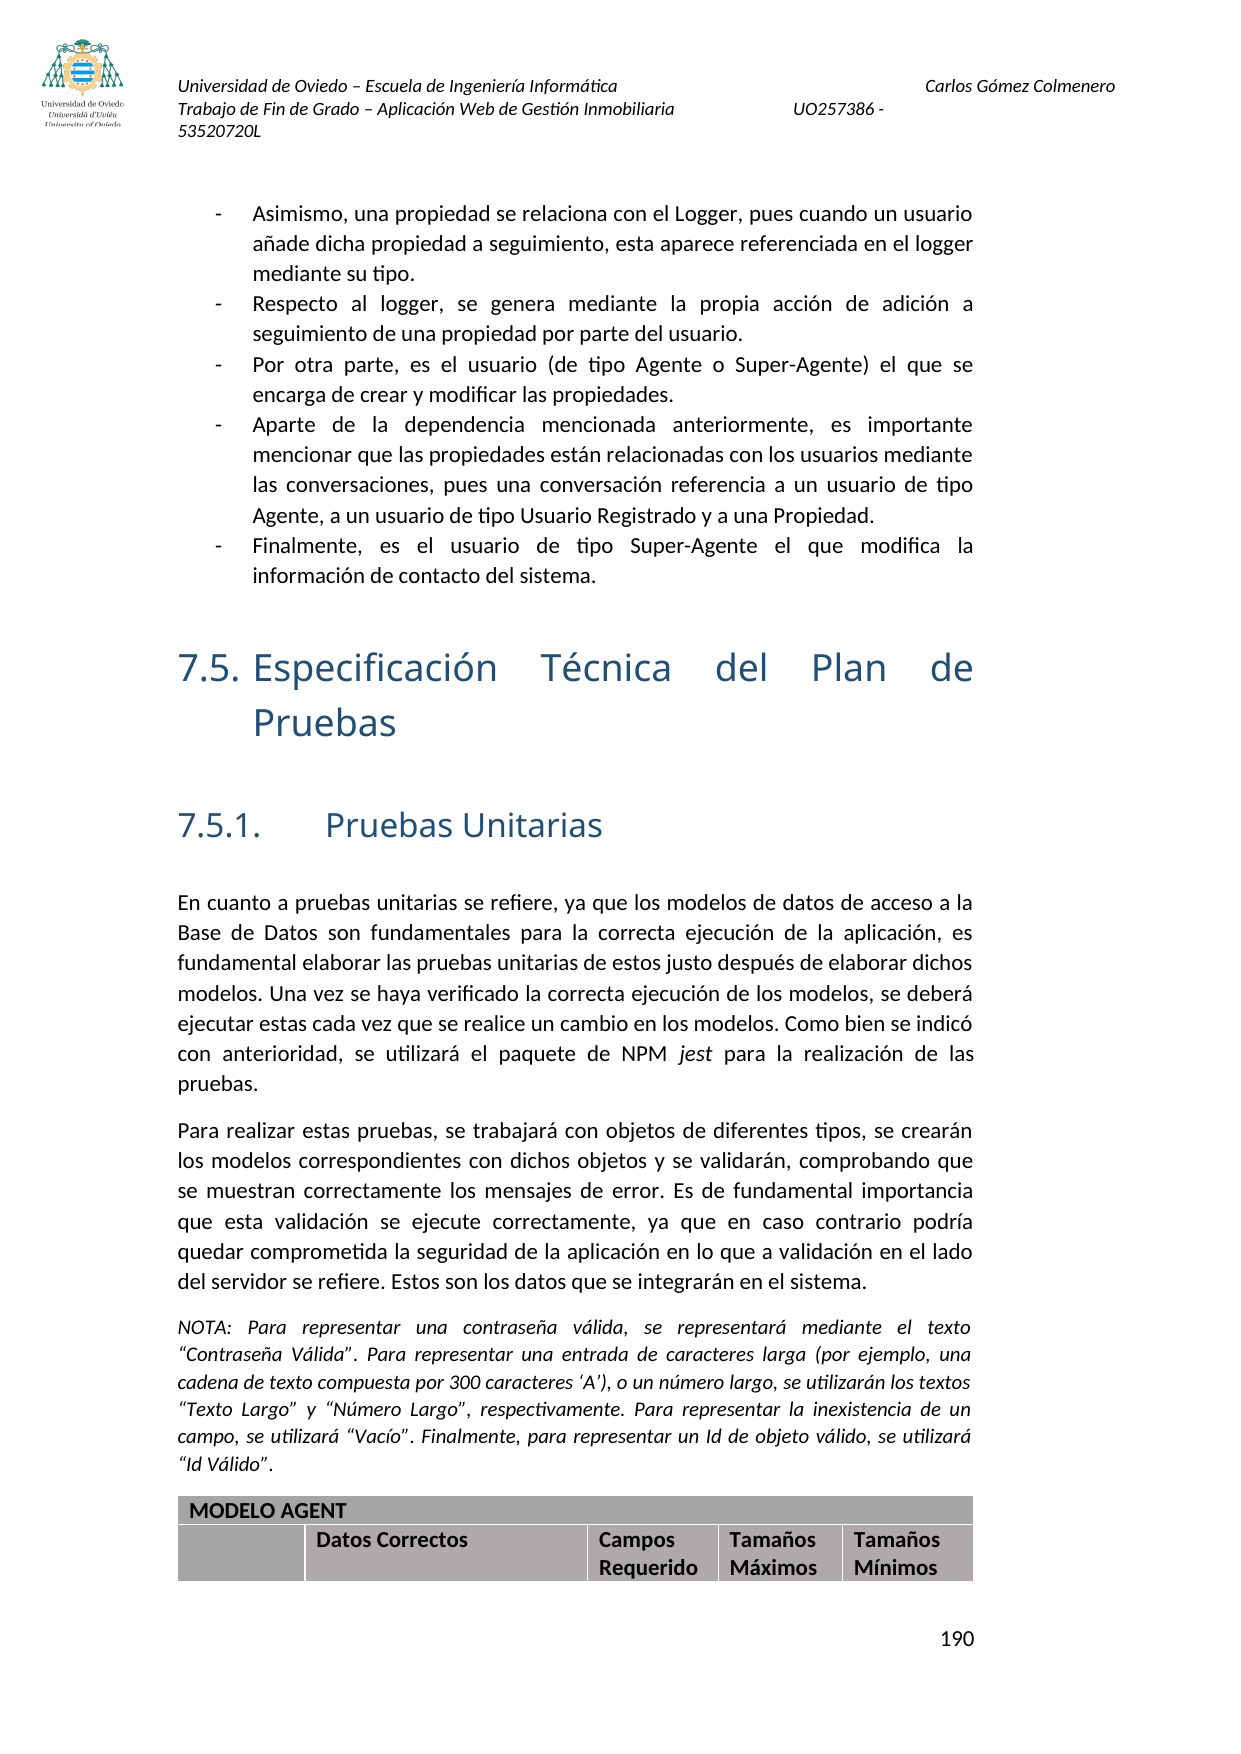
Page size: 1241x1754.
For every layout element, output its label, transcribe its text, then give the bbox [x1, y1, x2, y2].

list Por otra parte, es el usuario (de tipo Agente o Super-Agente) el que se encarga de crear y modificar las propiedades. [215, 350, 974, 408]
list Respecto al logger, se genera mediante la propia acción de adición a seguimiento de una propiedad por parte del usuario. [215, 289, 974, 347]
list Aparte de la dependencia mencionada anteriormente, es importante mencionar que las propiedades están relacionadas con los usuarios mediante las conversaciones, pues una conversación referencia a un usuario de tipo Agente, a un usuario de tipo Usuario Registrado y a una Propiedad. [215, 410, 974, 529]
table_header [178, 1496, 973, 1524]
subtitle Pruebas Unitarias [177, 802, 974, 847]
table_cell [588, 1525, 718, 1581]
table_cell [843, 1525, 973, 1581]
list Finalmente, es el usuario de tipo Super-Agente el que modifica la información de contacto del sistema. [215, 531, 974, 589]
text NOTA: Para representar una contraseña válida, se representará mediante el texto “Contraseña Válida”. Para representar una entrada de caracteres larga (por ejemplo, una cadena de texto compuesta por 300 caracteres ‘A’), o un número largo, se utilizarán los textos “Texto Largo” y “Número Largo”, respectivamente. Para representar la inexistencia de un campo, se utilizará “Vacío”. Finalmente, para representar un Id de objeto válido, se utilizará “Id Válido”. [177, 1314, 974, 1476]
text Para realizar estas pruebas, se trabajará con objetos de diferentes tipos, se crearán los modelos correspondientes con dichos objetos y se validarán, comprobando que se muestran correctamente los mensajes de error. Es de fundamental importancia que esta validación se ejecute correctamente, ya que en caso contrario podría quedar comprometida la seguridad de la aplicación en lo que a validación en el lado del servidor se refiere. Estos son los datos que se integrarán en el sistema. [177, 1116, 974, 1295]
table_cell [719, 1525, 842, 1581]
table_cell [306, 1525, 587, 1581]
text En cuanto a pruebas unitarias se refiere, ya que los modelos de datos de acceso a la Base de Datos son fundamentales para la correcta ejecución de la aplicación, es fundamental elaborar las pruebas unitarias de estos justo después de elaborar dichos modelos. Una vez se haya verificado la correcta ejecución de los modelos, se deberá ejecutar estas cada vez que se realice un cambio en los modelos. Como bien se indicó con anterioridad, se utilizará el paquete de NPM jest para la realización de las pruebas. [177, 888, 974, 1097]
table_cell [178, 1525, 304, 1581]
subtitle Especificación Técnica del Plan de Pruebas [177, 641, 974, 747]
picture [36, 38, 124, 126]
list Asimismo, una propiedad se relaciona con el Logger, pues cuando un usuario añade dicha propiedad a seguimiento, esta aparece referenciada en el logger mediante su tipo. [215, 199, 974, 287]
